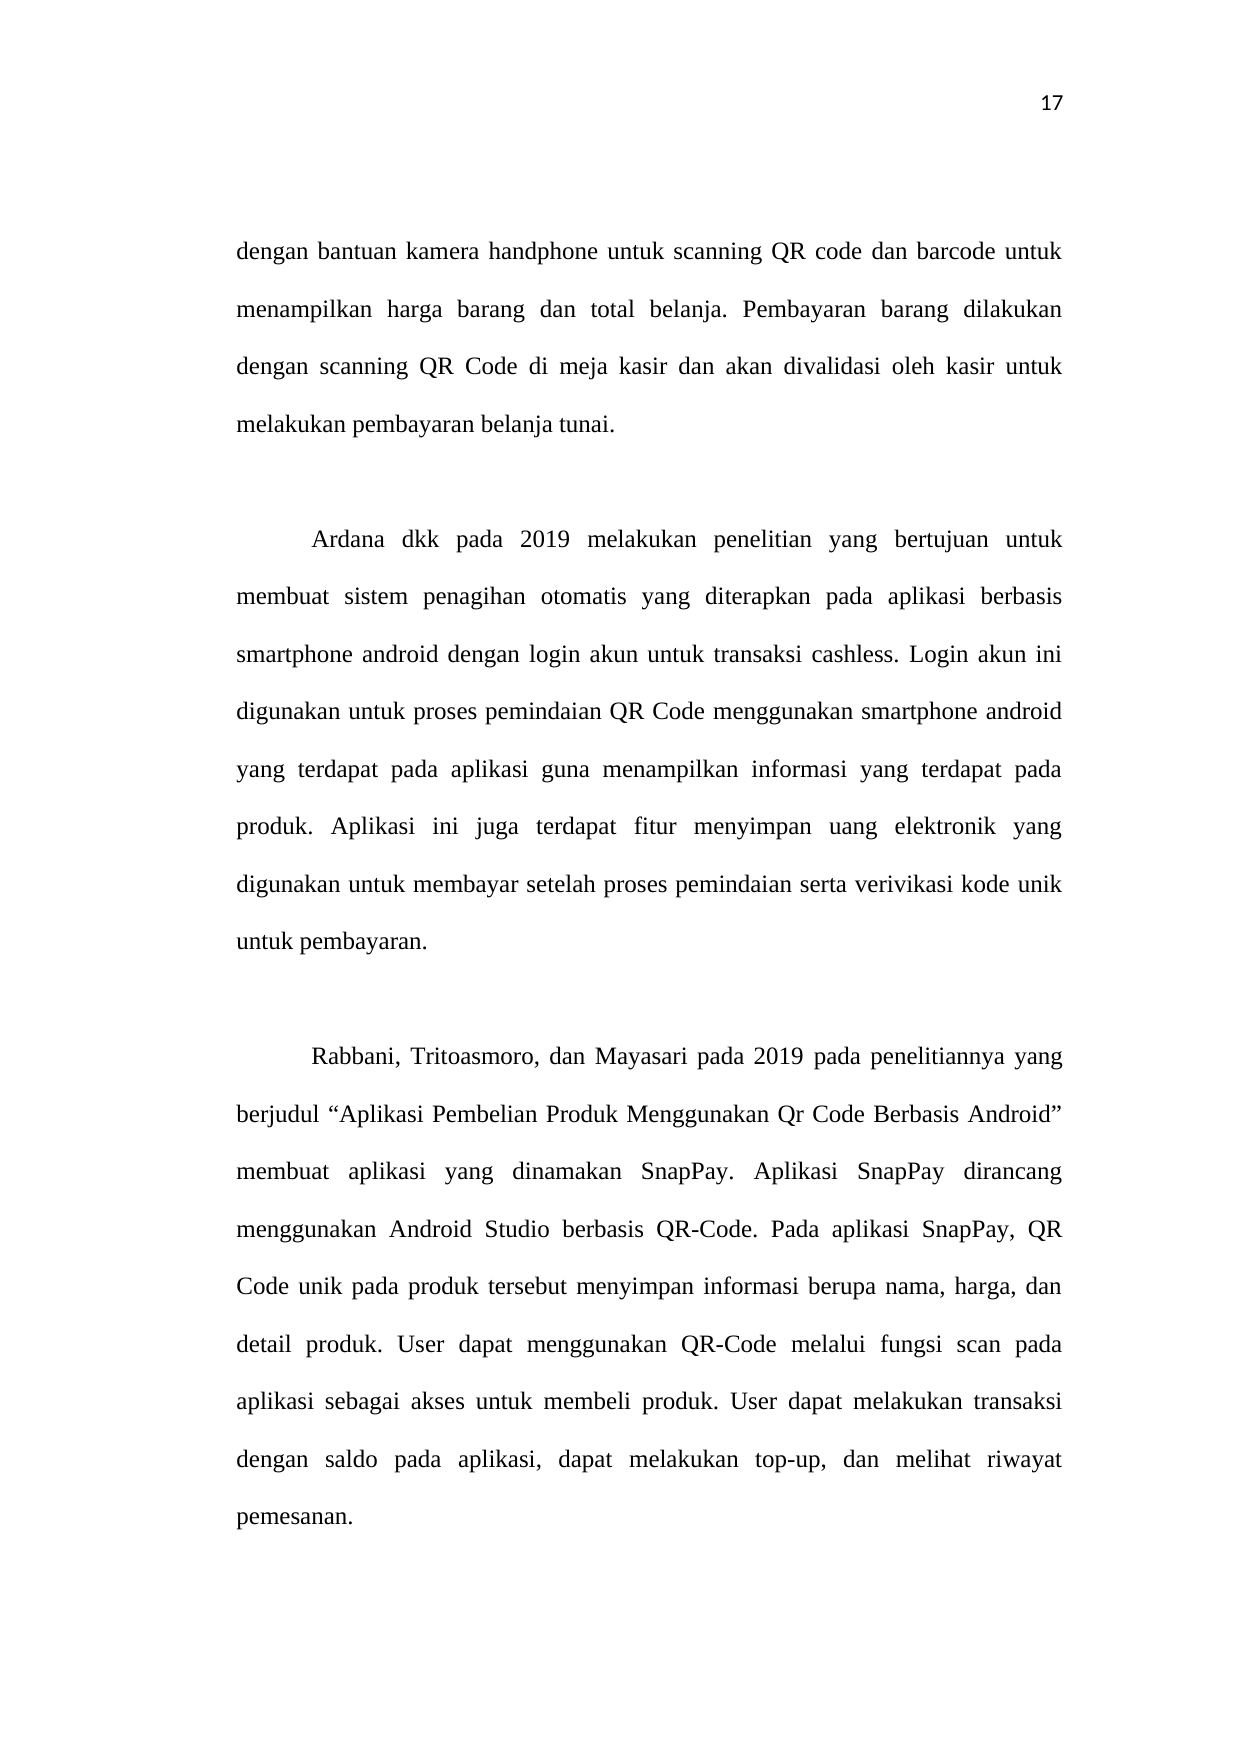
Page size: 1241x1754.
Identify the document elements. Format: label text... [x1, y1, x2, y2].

text Rabbani, Tritoasmoro, dan Mayasari pada 2019 pada penelitiannya yang berjudul “Aplikasi Pembelian Produk Menggunakan Qr Code Berbasis Android” membuat aplikasi yang dinamakan SnapPay. Aplikasi SnapPay dirancang menggunakan Android Studio berbasis QR-Code. Pada aplikasi SnapPay, QR Code unik pada produk tersebut menyimpan informasi berupa nama, harga, dan detail produk. User dapat menggunakan QR-Code melalui fungsi scan pada aplikasi sebagai akses untuk membeli produk. User dapat melakukan transaksi dengan saldo pada aplikasi, dapat melakukan top-up, dan melihat riwayat pemesanan. [236, 1041, 1063, 1530]
text Ardana dkk pada 2019 melakukan penelitian yang bertujuan untuk membuat sistem penagihan otomatis yang diterapkan pada aplikasi berbasis smartphone android dengan login akun untuk transaksi cashless. Login akun ini digunakan untuk proses pemindaian QR Code menggunakan smartphone android yang terdapat pada aplikasi guna menampilkan informasi yang terdapat pada produk. Aplikasi ini juga terdapat fitur menyimpan uang elektronik yang digunakan untuk membayar setelah proses pemindaian serta verivikasi kode unik untuk pembayaran. [236, 524, 1063, 955]
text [236, 236, 1063, 437]
